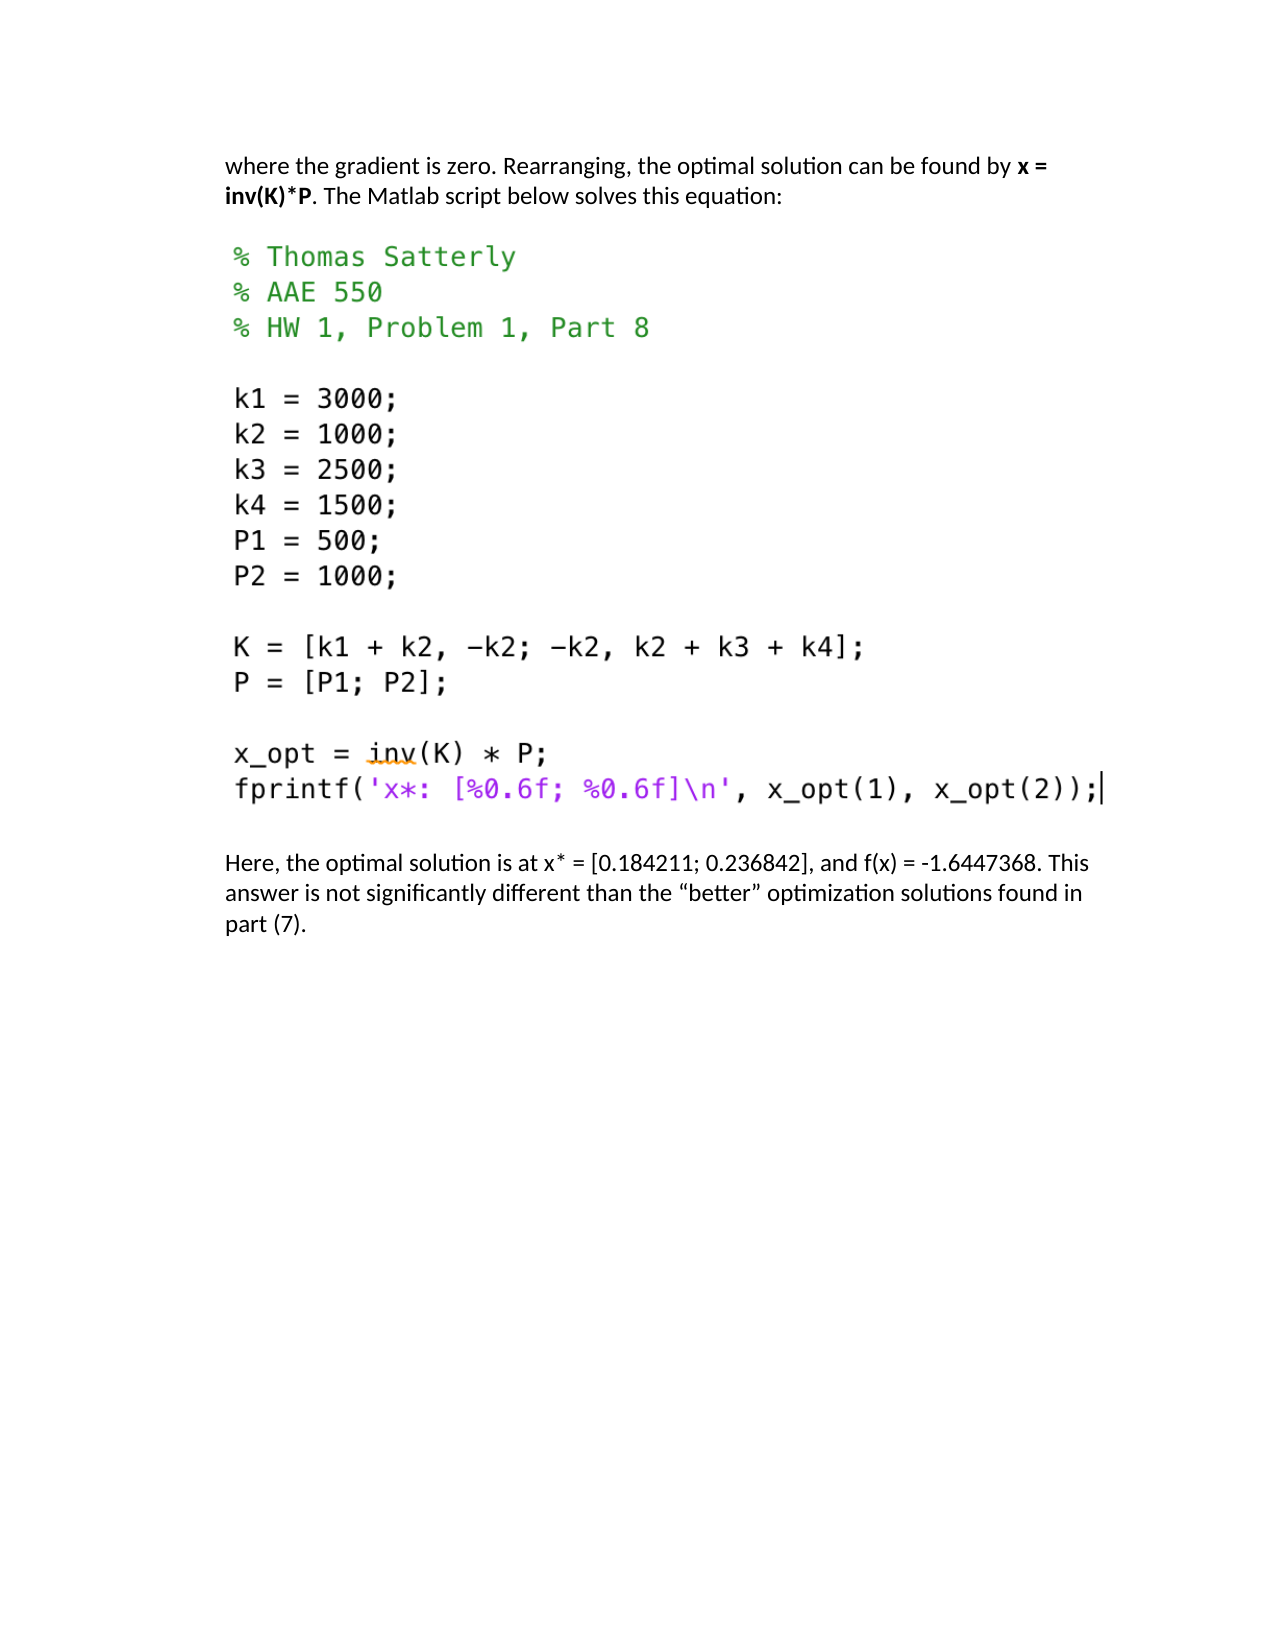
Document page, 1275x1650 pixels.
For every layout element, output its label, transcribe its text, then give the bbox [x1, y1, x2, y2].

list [187, 150, 1125, 211]
list Here, the optimal solution is at x* = [0.184211; 0.236842], and f(x) = -1.6447368. This answer is not significantly different than the “better” optimization solutions found in part (7). [225, 847, 1125, 939]
picture [225, 241, 1113, 817]
